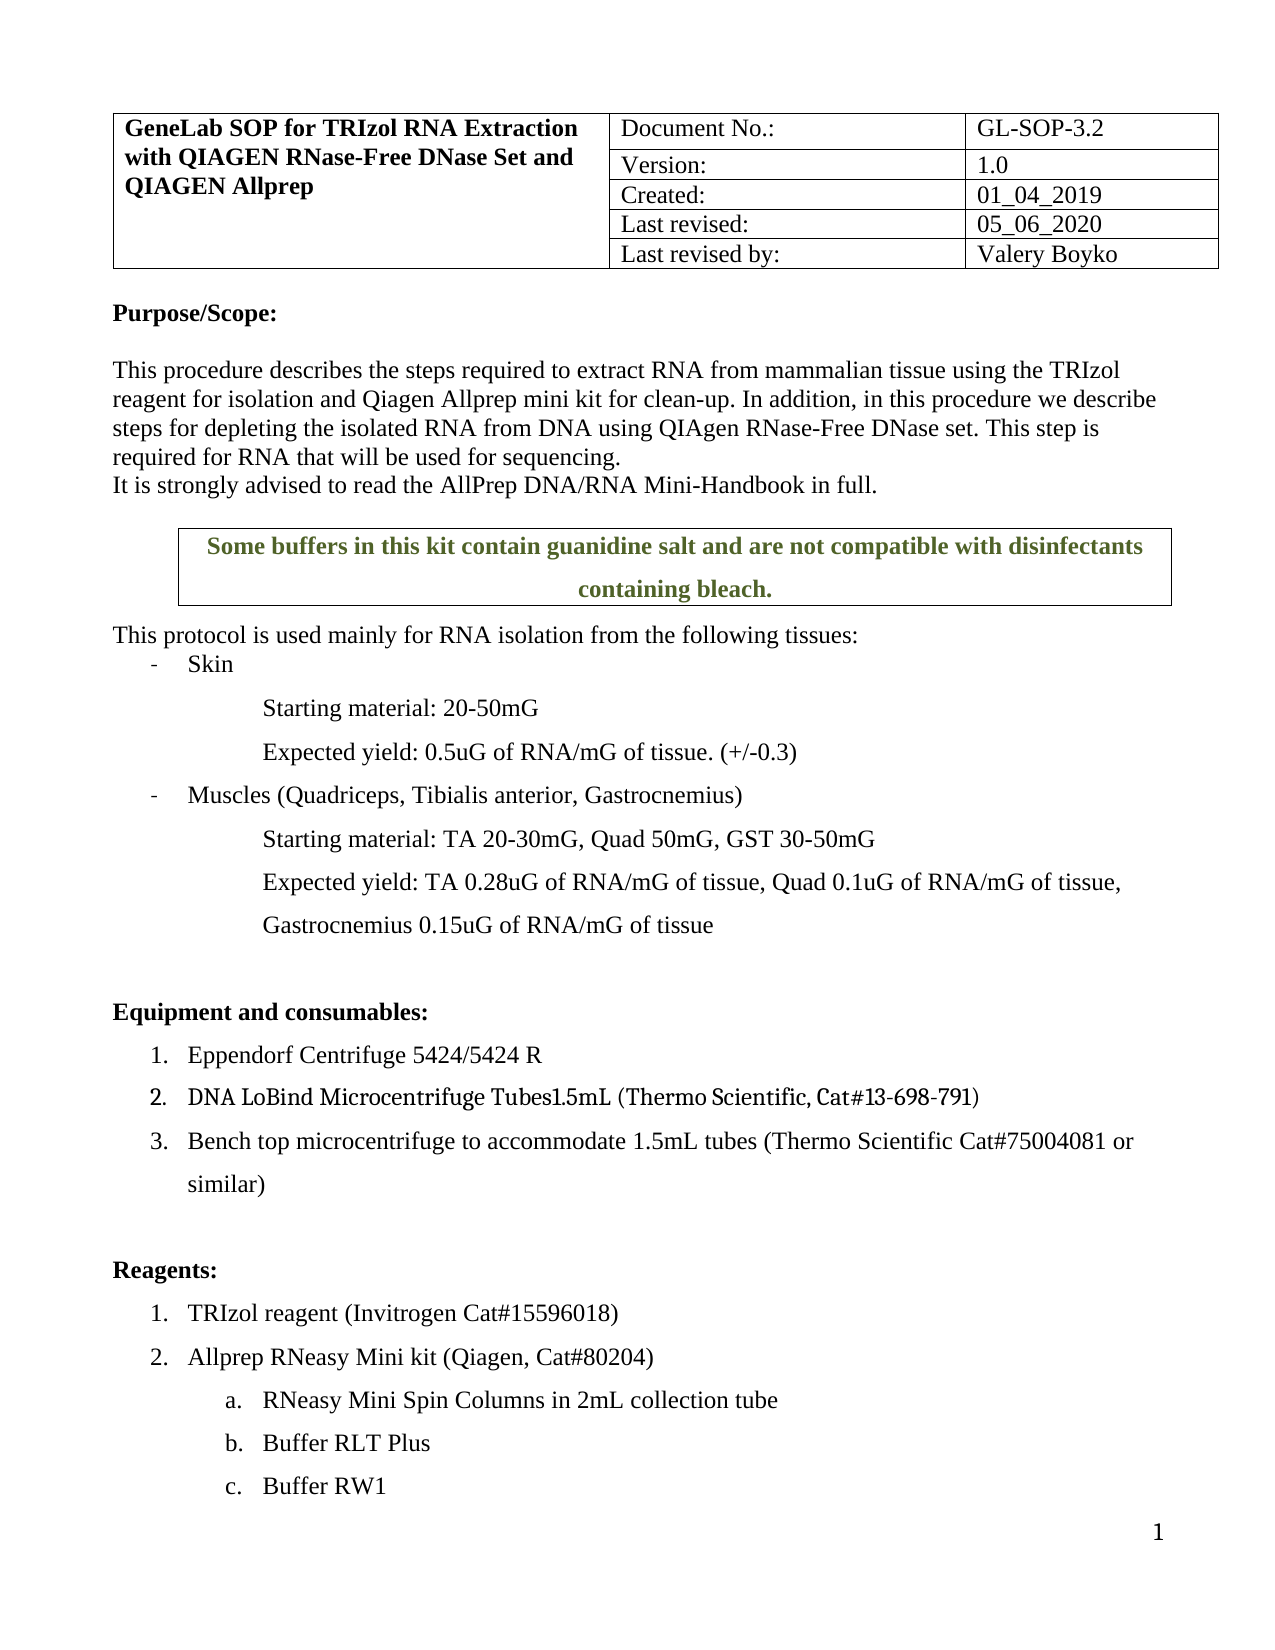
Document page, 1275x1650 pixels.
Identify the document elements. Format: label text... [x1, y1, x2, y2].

list RNeasy Mini Spin Columns in 2mL collection tube [225, 1385, 1162, 1413]
list TRIzol reagent (Invitrogen Cat#15596018) [150, 1298, 1162, 1327]
table_cell Valery Boyko [966, 239, 1218, 268]
list Bench top microcentrifuge to accommodate 1.5mL tubes (Thermo Scientific Cat#75004081 or similar) [150, 1126, 1162, 1198]
text It is strongly advised to read the AllPrep DNA/RNA Mini-Handbook in full. [112, 470, 1162, 499]
list Eppendorf Centrifuge 5424/5424 R [150, 1040, 1162, 1068]
text This procedure describes the steps required to extract RNA from mammalian tissue using the TRIzol reagent for isolation and Qiagen Allprep mini kit for clean-up. In addition, in this procedure we describe steps for depleting the isolated RNA from DNA using QIAgen RNase-Free DNase set. This step is required for RNA that will be used for sequencing. [112, 355, 1162, 470]
table_cell 1.0 [966, 150, 1218, 179]
table_header GeneLab SOP for TRIzol RNA Extraction with QIAGEN RNase-Free DNase Set and QIAGEN Allprep [114, 114, 609, 268]
list Expected yield: 0.5uG of RNA/mG of tissue. (+/-0.3) [187, 737, 1162, 765]
table_cell Last revised: [610, 210, 965, 238]
list Buffer RW1 [225, 1471, 1162, 1500]
text Reagents: [112, 1255, 1162, 1284]
text This protocol is used mainly for RNA isolation from the following tissues: [112, 620, 1162, 649]
text Purpose/Scope: [112, 298, 1162, 327]
table_cell Last revised by: [610, 239, 965, 268]
list Some buffers in this kit contain guanidine salt and are not compatible with disinfectants containing bleach. [179, 529, 1171, 605]
list Muscles (Quadriceps, Tibialis anterior, Gastrocnemius) [150, 780, 1162, 809]
list Starting material: TA 20-30mG, Quad 50mG, GST 30-50mG [262, 824, 1162, 853]
list Expected yield: TA 0.28uG of RNA/mG of tissue, Quad 0.1uG of RNA/mG of tissue, Gastrocnemius 0.15uG of RNA/mG of tissue [262, 867, 1162, 939]
table_cell 01_04_2019 [966, 180, 1218, 208]
table_cell Created: [610, 180, 965, 208]
list Allprep RNeasy Mini kit (Qiagen, Cat#80204) [150, 1342, 1162, 1370]
table_header Document No.: [610, 114, 965, 149]
table_cell Version: [610, 150, 965, 179]
list Buffer RLT Plus [225, 1428, 1162, 1457]
list Starting material: 20-50mG [187, 693, 1162, 722]
table_header GL-SOP-3.2 [966, 114, 1218, 149]
list DNA LoBind Microcentrifuge Tubes1.5mL (Thermo Scientific, Cat#13-698-791) [150, 1083, 1162, 1112]
table_cell 05_06_2020 [966, 210, 1218, 238]
text Equipment and consumables: [112, 997, 1162, 1025]
list Skin [150, 649, 1162, 679]
